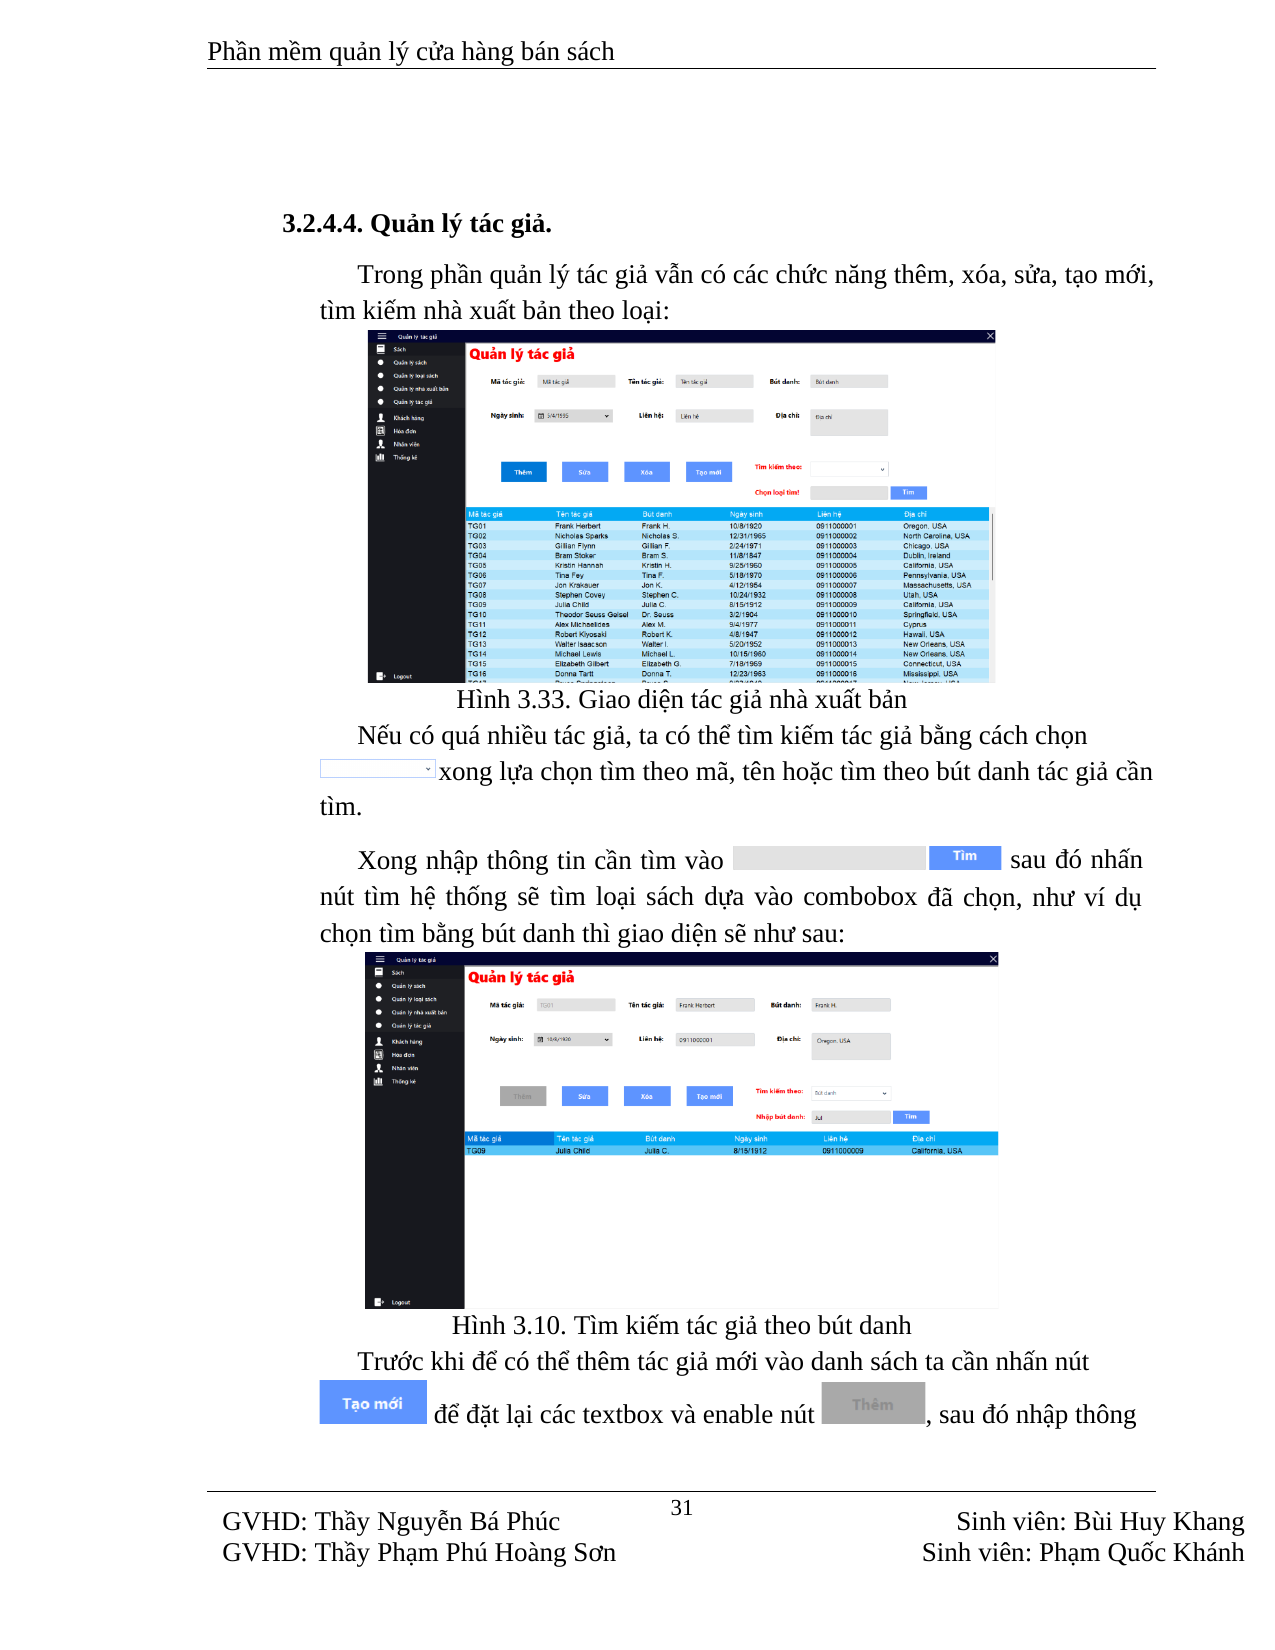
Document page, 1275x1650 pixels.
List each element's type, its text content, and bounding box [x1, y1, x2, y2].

picture [319, 758, 439, 780]
picture [732, 846, 1002, 870]
picture [821, 1382, 926, 1424]
text Hình 3.10. Tìm kiếm tác giả theo bút danh [207, 1309, 1156, 1340]
text Hình 3.33. Giao diện tác giả nhà xuất bản [207, 683, 1156, 714]
picture [367, 330, 996, 683]
picture [365, 952, 999, 1309]
subtitle Quản lý tác giả. [282, 207, 1156, 238]
text Xong nhập thông tin cần tìm vào sau đó nhấn nút tìm hệ thống sẽ tìm loại sách dựa vào combobox đã chọn, như ví dụ chọn tìm bằng bút danh thì giao diện sẽ như sau: [319, 843, 1143, 948]
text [319, 1345, 1156, 1429]
text Trong phần quản lý tác giả vẫn có các chức năng thêm, xóa, sửa, tạo mới, tìm kiếm nhà xuất bản theo loại: [319, 258, 1156, 325]
picture [319, 1380, 427, 1424]
text Nếu có quá nhiều tác giả, ta có thể tìm kiếm tác giả bằng cách chọn xong lựa chọn tìm theo mã, tên hoặc tìm theo bút danh tác giả cần tìm. [319, 719, 1156, 822]
